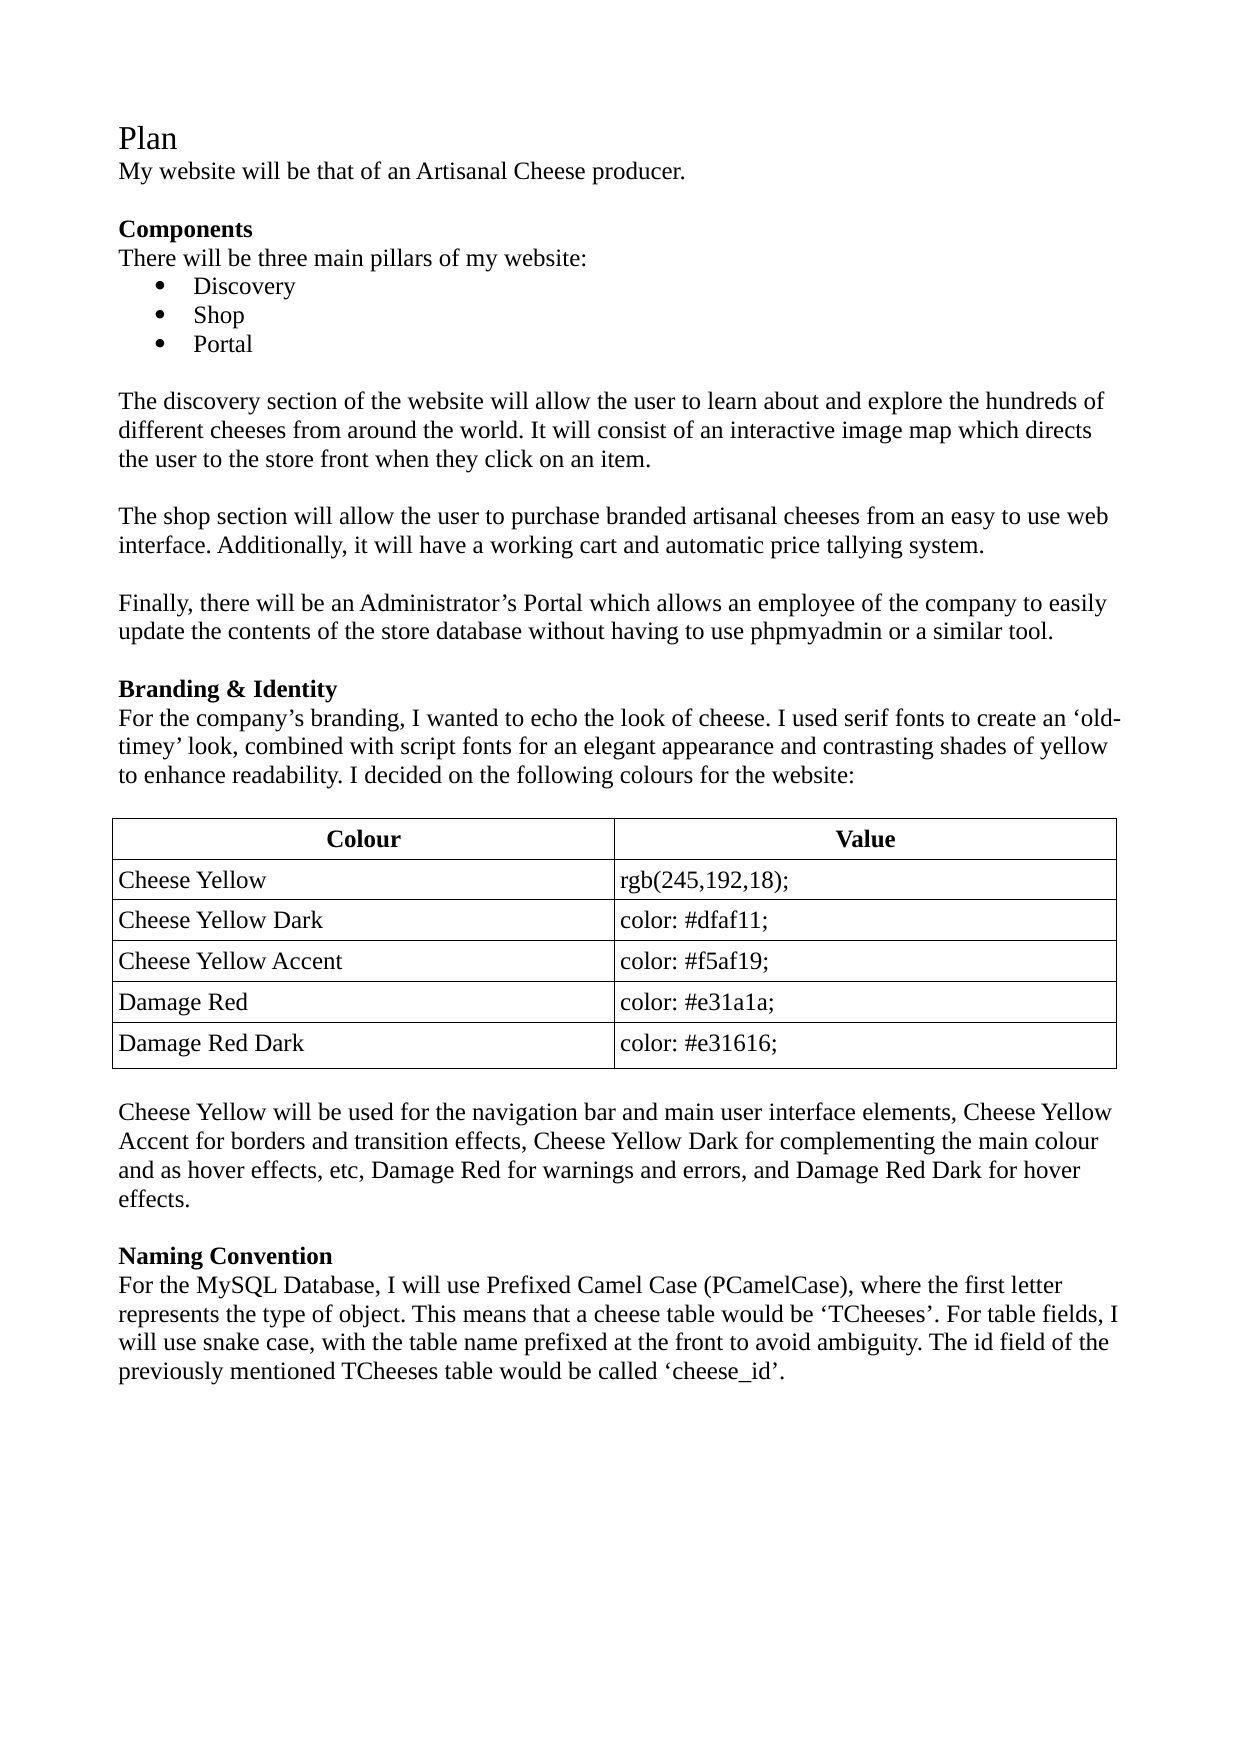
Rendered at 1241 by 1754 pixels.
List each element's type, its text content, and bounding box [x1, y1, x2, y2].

text For the MySQL Database, I will use Prefixed Camel Case (PCamelCase), where the first letter represents the type of object. This means that a cheese table would be ‘TCheeses’. For table fields, I will use snake case, with the table name prefixed at the front to avoid ambiguity. The id field of the previously mentioned TCheeses table would be called ‘cheese_id’. [118, 1270, 1122, 1385]
table_cell color: #dfaf11; [615, 900, 1116, 940]
text Finally, there will be an Administrator’s Portal which allows an employee of the company to easily update the contents of the store database without having to use phpmyadmin or a similar tool. [118, 588, 1122, 645]
table_cell color: #e31a1a; [615, 982, 1116, 1021]
table_header Colour [113, 819, 614, 858]
text The discovery section of the website will allow the user to learn about and explore the hundreds of different cheeses from around the world. It will consist of an interactive image map which directs the user to the store front when they click on an item. [118, 386, 1122, 473]
text Branding & Identity [118, 674, 1122, 703]
table_cell color: #e31616; [615, 1023, 1116, 1068]
list Portal [156, 329, 1122, 358]
text My website will be that of an Artisanal Cheese producer. [118, 156, 1122, 185]
table_cell Cheese Yellow Dark [113, 900, 614, 940]
table_cell Damage Red Dark [113, 1023, 614, 1068]
table_cell Damage Red [113, 982, 614, 1021]
list Shop [156, 300, 1122, 329]
text For the company’s branding, I wanted to echo the look of cheese. I used serif fonts to create an ‘old-timey’ look, combined with script fonts for an elegant appearance and contrasting shades of yellow to enhance readability. I decided on the following colours for the website: [118, 703, 1122, 789]
list Discovery [156, 271, 1122, 300]
table_cell Cheese Yellow [113, 860, 614, 899]
table_cell color: #f5af19; [615, 941, 1116, 981]
text Naming Convention [118, 1241, 1122, 1270]
table_header Value [615, 819, 1116, 858]
text Cheese Yellow will be used for the navigation bar and main user interface elements, Cheese Yellow Accent for borders and transition effects, Cheese Yellow Dark for complementing the main colour and as hover effects, etc, Damage Red for warnings and errors, and Damage Red Dark for hover effects. [118, 1097, 1122, 1212]
table_cell Cheese Yellow Accent [113, 941, 614, 981]
text Components [118, 214, 1122, 243]
text The shop section will allow the user to purchase branded artisanal cheeses from an easy to use web interface. Additionally, it will have a working cart and automatic price tallying system. [118, 501, 1122, 559]
text There will be three main pillars of my website: [118, 243, 1122, 271]
text Plan [118, 118, 1122, 156]
table_cell rgb(245,192,18); [615, 860, 1116, 899]
